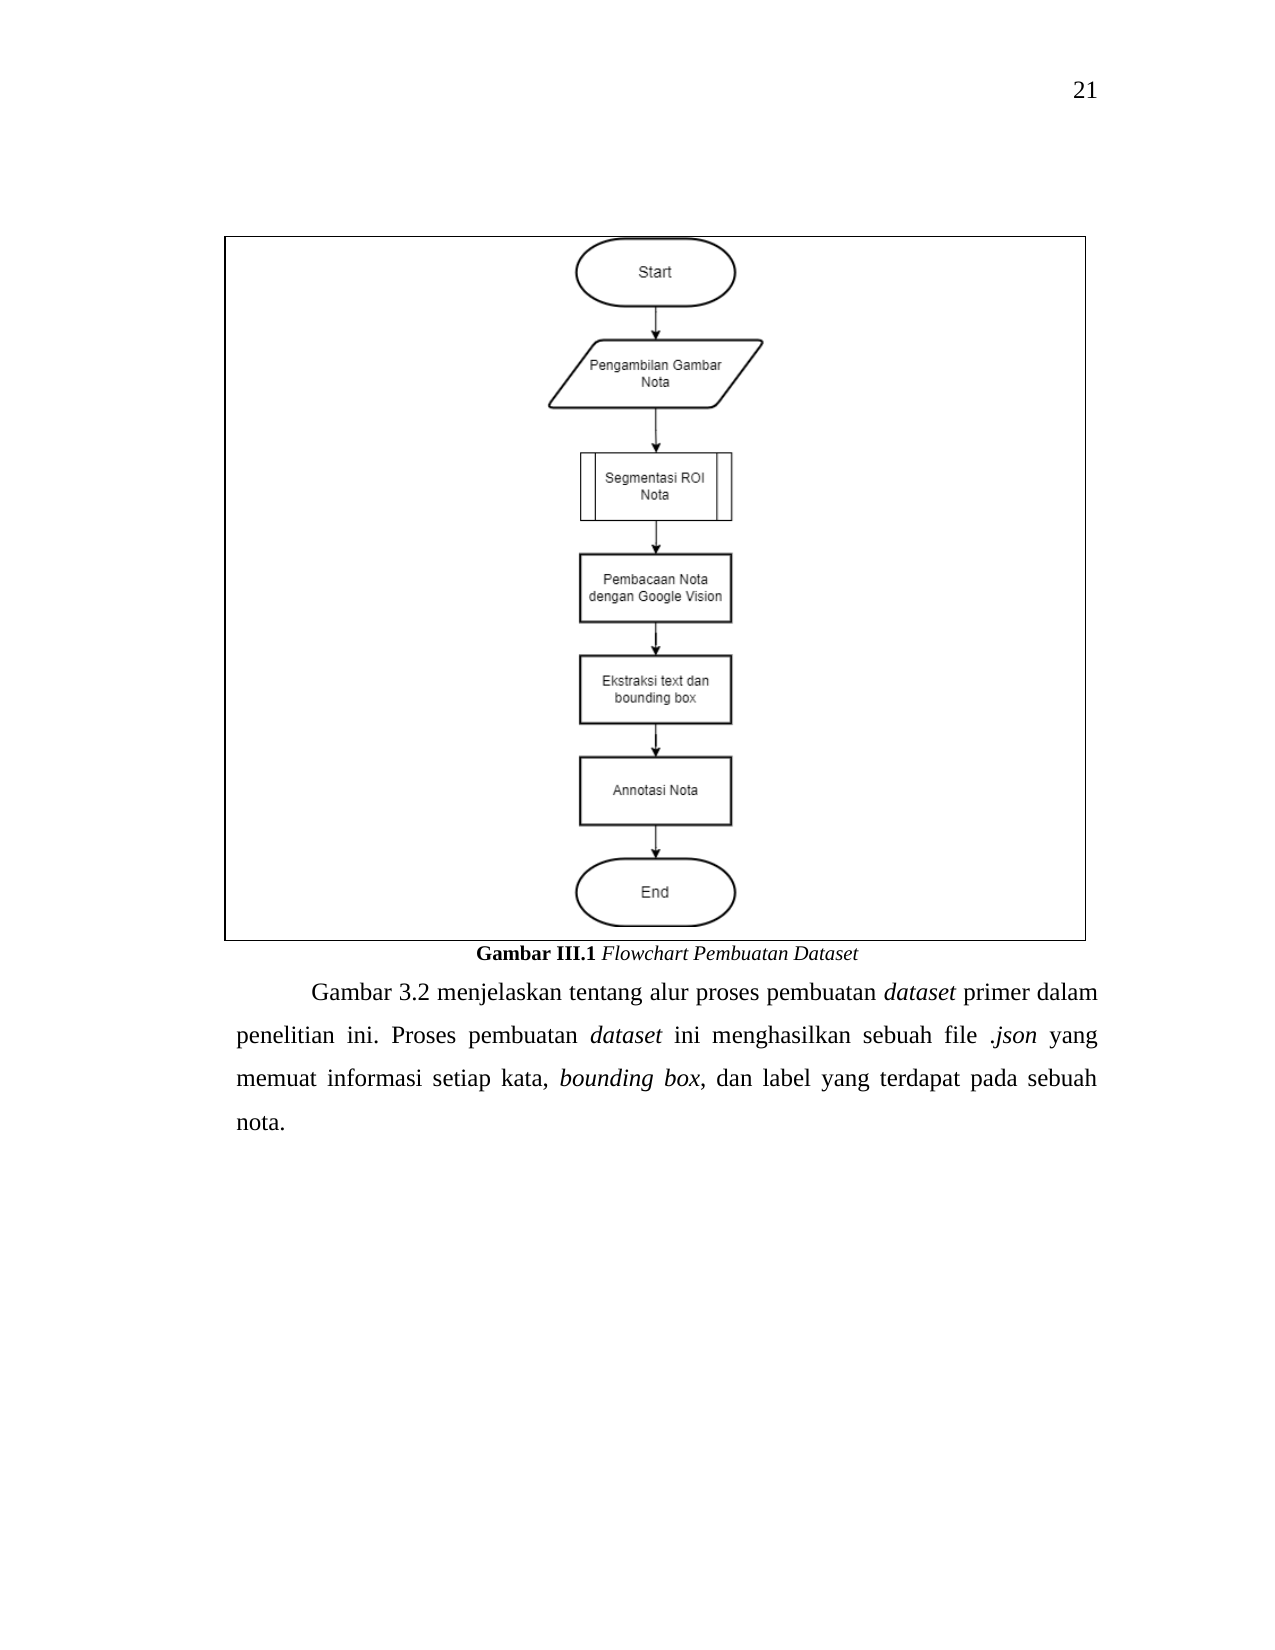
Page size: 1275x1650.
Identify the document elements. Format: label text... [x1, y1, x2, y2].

table_header [226, 237, 1085, 940]
text Gambar 3.2 menjelaskan tentang alur proses pembuatan dataset primer dalam penelitian ini. Proses pembuatan dataset ini menghasilkan sebuah file .json yang memuat informasi setiap kata, bounding box, dan label yang terdapat pada sebuah nota. [236, 977, 1098, 1135]
picture [545, 237, 766, 927]
text Flowchart Pembuatan Dataset [236, 941, 1098, 965]
